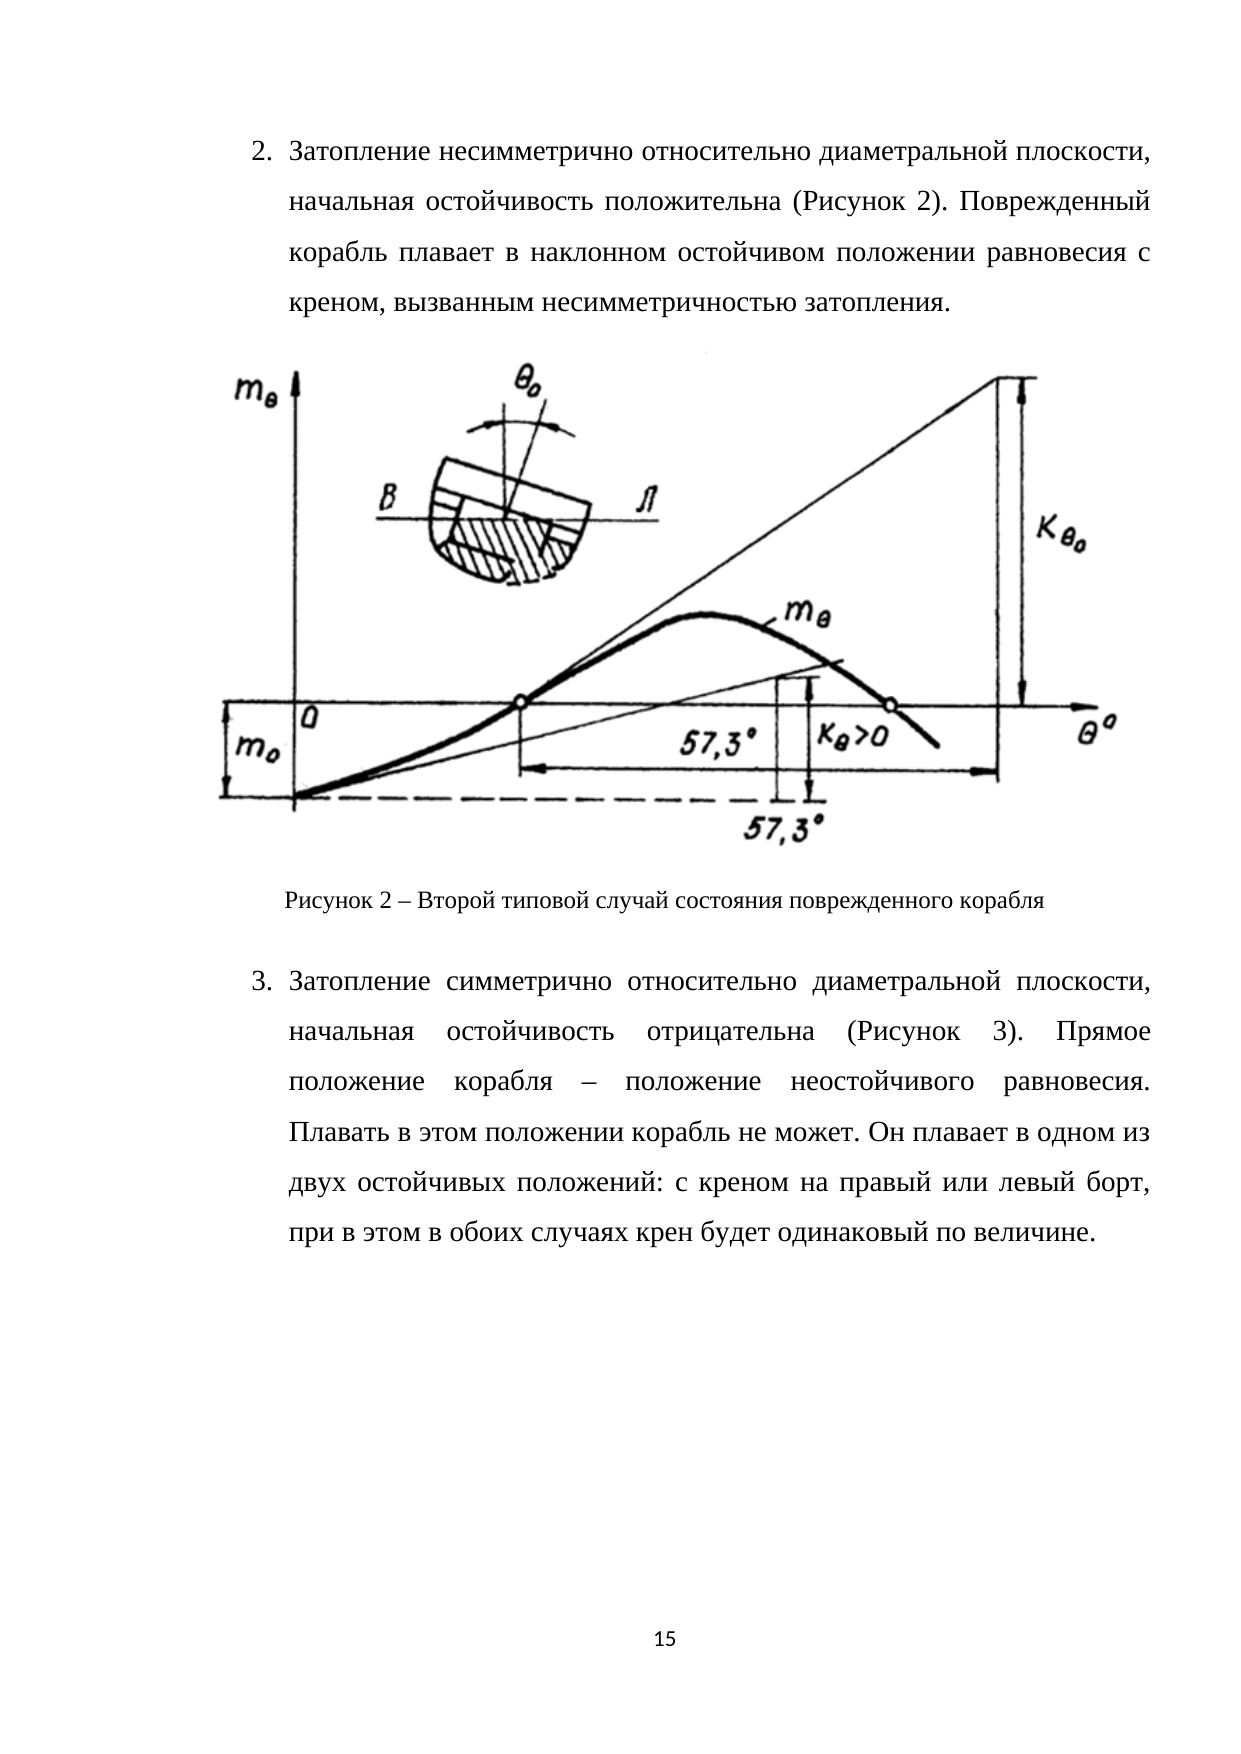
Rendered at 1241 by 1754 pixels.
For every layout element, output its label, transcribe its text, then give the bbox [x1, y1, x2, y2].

list Затопление несимметрично относительно диаметральной плоскости, начальная остойчивость положительна (Рисунок 2). Поврежденный корабль плавает в наклонном остойчивом положении равновесия с креном, вызванным несимметричностью затопления. [251, 133, 1152, 318]
list Затопление симметрично относительно диаметральной плоскости, начальная остойчивость отрицательна (Рисунок 3). Прямое положение корабля – положение неостойчивого равновесия. Плавать в этом положении корабль не может. Он плавает в одном из двух остойчивых положений: с креном на правый или левый борт, при в этом в обоих случаях крен будет одинаковый по величине. [251, 963, 1152, 1248]
picture [192, 334, 1137, 872]
text Рисунок 2 – Второй типовой случай состояния поврежденного корабля [177, 885, 1152, 914]
